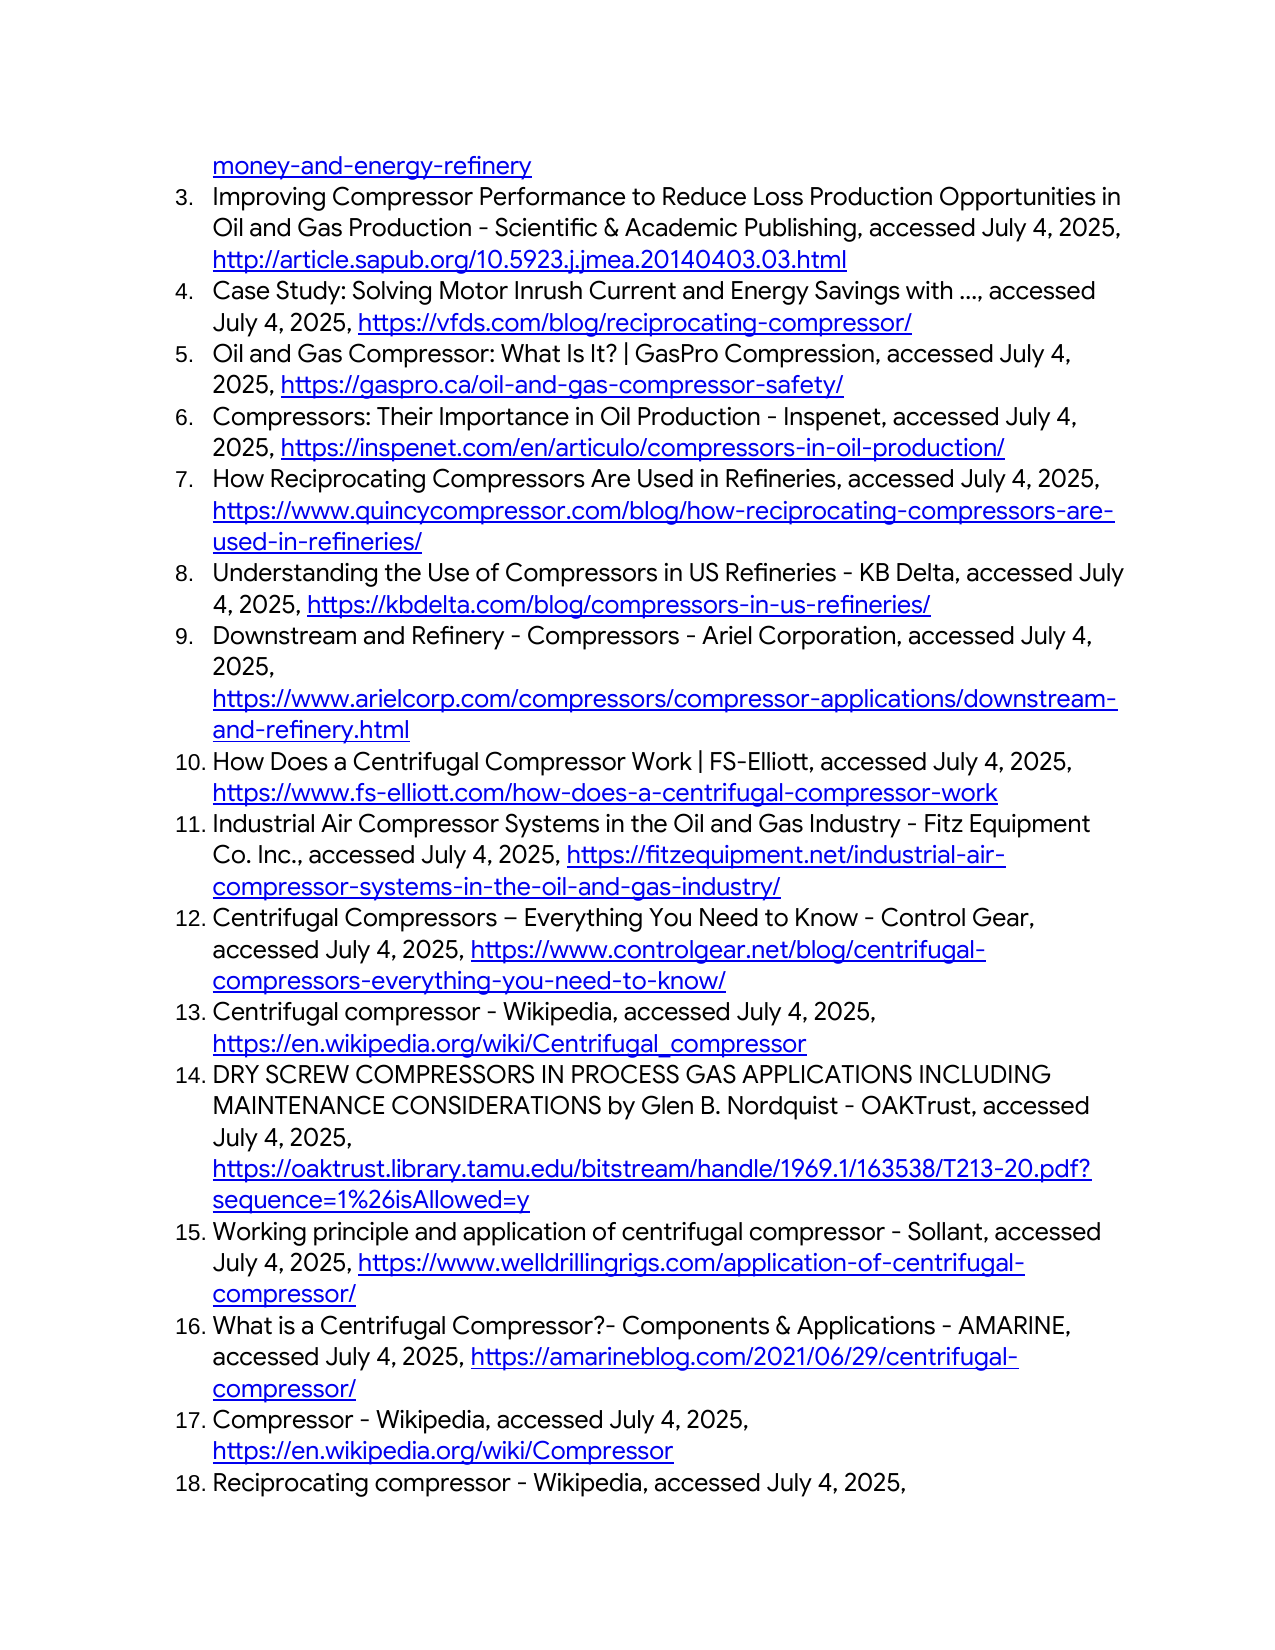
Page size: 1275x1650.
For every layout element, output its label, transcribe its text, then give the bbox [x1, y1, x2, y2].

list Oil and Gas Compressor: What Is It? | GasPro Compression, accessed July 4, 2025, https://gaspro.ca/oil-and-gas-compressor-safety/ [175, 338, 1125, 401]
list Working principle and application of centrifugal compressor - Sollant, accessed July 4, 2025, https://www.welldrillingrigs.com/application-of-centrifugal-compressor/ [175, 1216, 1125, 1310]
list Improving Compressor Performance to Reduce Loss Production Opportunities in Oil and Gas Production - Scientific & Academic Publishing, accessed July 4, 2025, http://article.sapub.org/10.5923.j.jmea.20140403.03.html [175, 181, 1125, 275]
list Centrifugal compressor - Wikipedia, accessed July 4, 2025, https://en.wikipedia.org/wiki/Centrifugal_compressor [175, 997, 1125, 1059]
list Industrial Air Compressor Systems in the Oil and Gas Industry - Fitz Equipment Co. Inc., accessed July 4, 2025, https://fitzequipment.net/industrial-air-compressor-systems-in-the-oil-and-gas-industry/ [175, 808, 1125, 902]
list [175, 1467, 1125, 1498]
list Downstream and Refinery - Compressors - Ariel Corporation, accessed July 4, 2025, https://www.arielcorp.com/compressors/compressor-applications/downstream-and-refinery.html [175, 620, 1125, 746]
list Compressor - Wikipedia, accessed July 4, 2025, https://en.wikipedia.org/wiki/Compressor [175, 1404, 1125, 1467]
list Centrifugal Compressors – Everything You Need to Know - Control Gear, accessed July 4, 2025, https://www.controlgear.net/blog/centrifugal-compressors-everything-you-need-to-know/ [175, 902, 1125, 997]
list What is a Centrifugal Compressor?- Components & Applications - AMARINE, accessed July 4, 2025, https://amarineblog.com/2021/06/29/centrifugal-compressor/ [175, 1310, 1125, 1404]
list DRY SCREW COMPRESSORS IN PROCESS GAS APPLICATIONS INCLUDING MAINTENANCE CONSIDERATIONS by Glen B. Nordquist - OAKTrust, accessed July 4, 2025, https://oaktrust.library.tamu.edu/bitstream/handle/1969.1/163538/T213-20.pdf?sequence=1%26isAllowed=y [175, 1059, 1125, 1216]
list Compressors: Their Importance in Oil Production - Inspenet, accessed July 4, 2025, https://inspenet.com/en/articulo/compressors-in-oil-production/ [175, 401, 1125, 463]
list Understanding the Use of Compressors in US Refineries - KB Delta, accessed July 4, 2025, https://kbdelta.com/blog/compressors-in-us-refineries/ [175, 558, 1125, 620]
list Case Study: Solving Motor Inrush Current and Energy Savings with ..., accessed July 4, 2025, https://vfds.com/blog/reciprocating-compressor/ [175, 275, 1125, 338]
list How Reciprocating Compressors Are Used in Refineries, accessed July 4, 2025, https://www.quincycompressor.com/blog/how-reciprocating-compressors-are-used-in-refineries/ [175, 463, 1125, 558]
list How Does a Centrifugal Compressor Work | FS-Elliott, accessed July 4, 2025, https://www.fs-elliott.com/how-does-a-centrifugal-compressor-work [175, 746, 1125, 808]
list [175, 150, 1125, 181]
